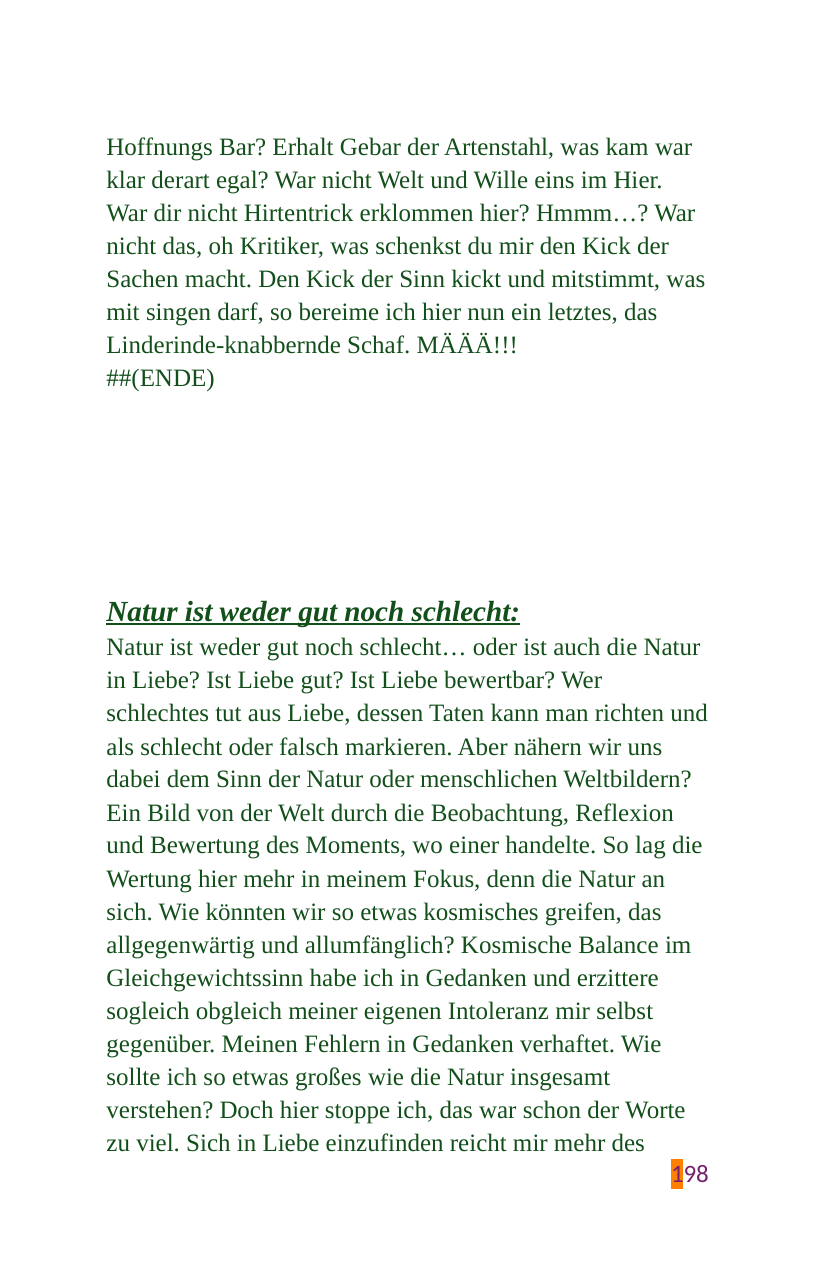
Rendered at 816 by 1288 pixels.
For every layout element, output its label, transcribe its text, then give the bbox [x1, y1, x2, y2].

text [106, 132, 709, 358]
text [106, 632, 709, 1157]
text ##(ENDE) [106, 363, 709, 392]
text Natur ist weder gut noch schlecht: [106, 594, 709, 627]
